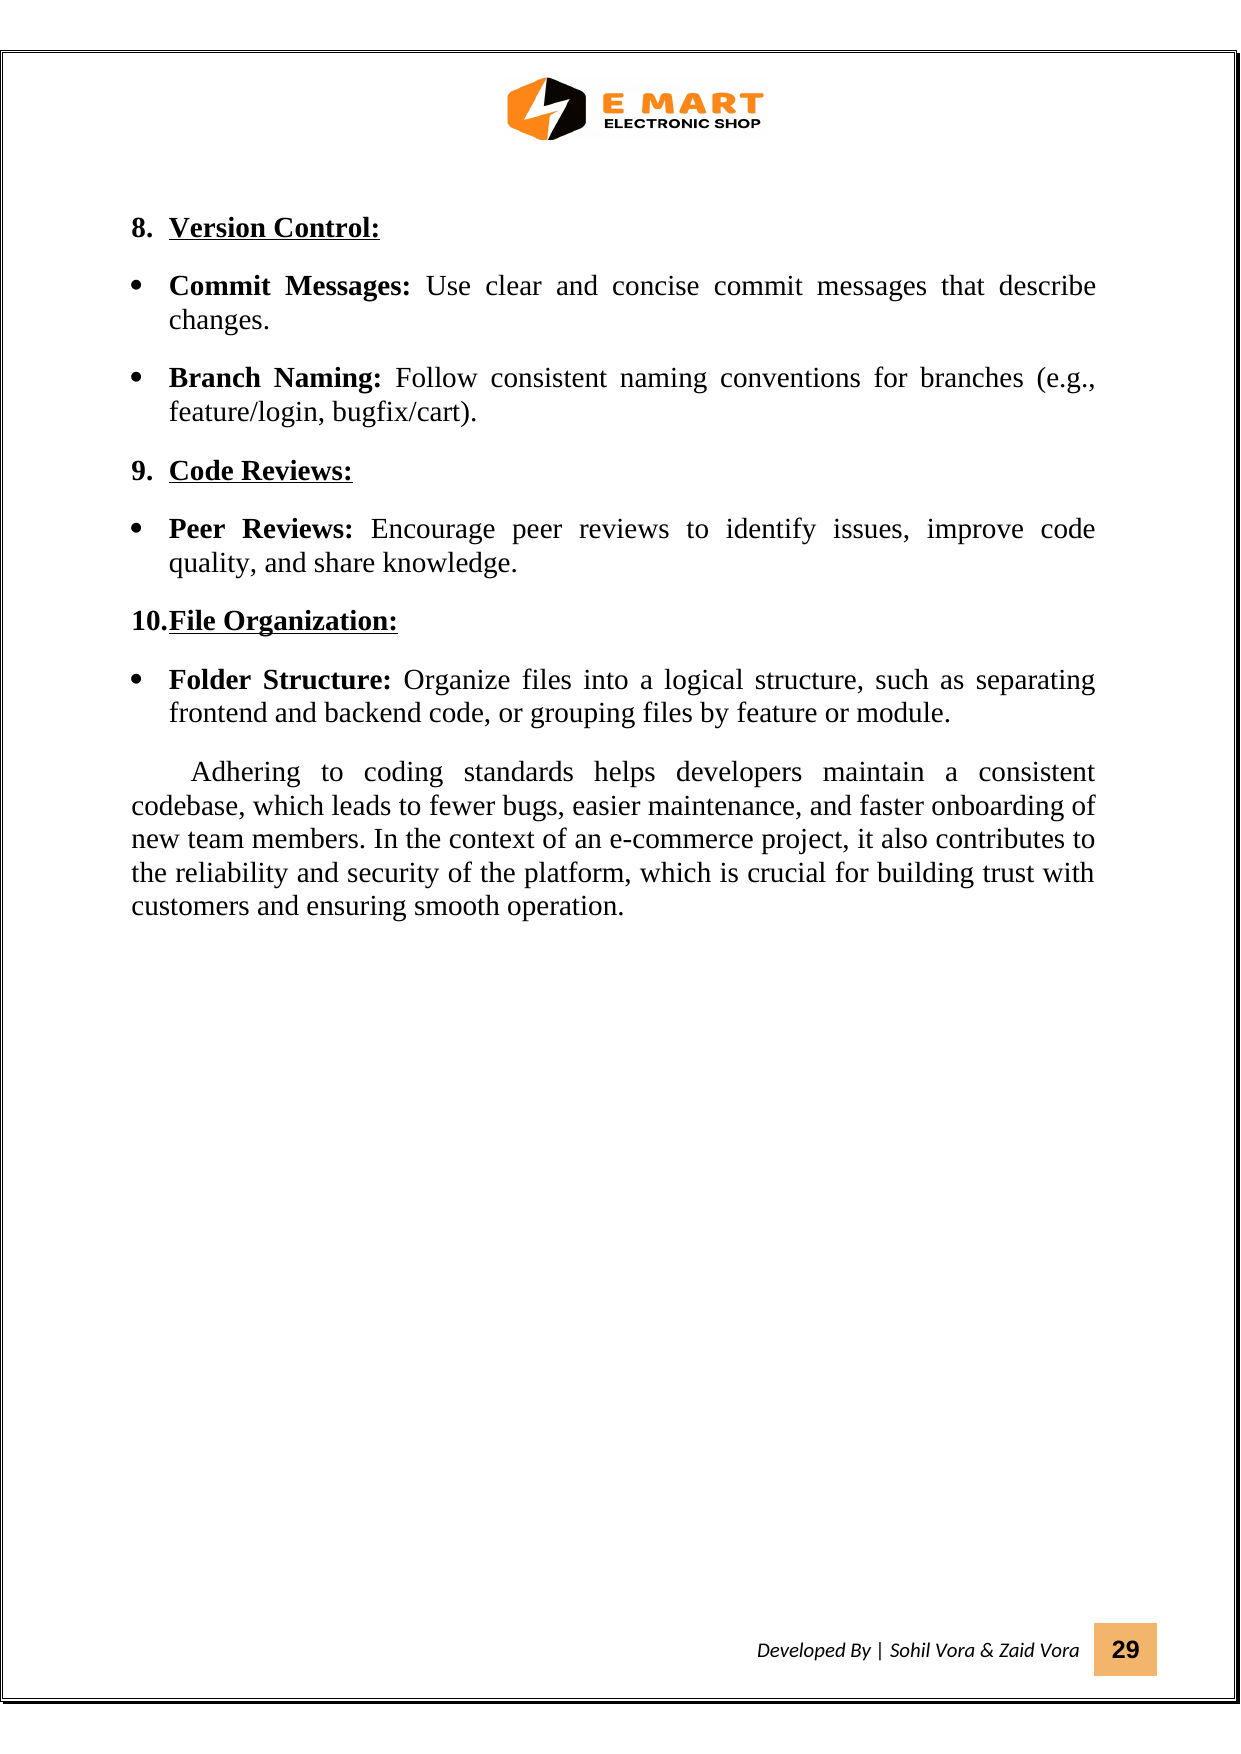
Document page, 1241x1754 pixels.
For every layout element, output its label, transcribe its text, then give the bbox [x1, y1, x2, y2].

text Adhering to coding standards helps developers maintain a consistent codebase, which leads to fewer bugs, easier maintenance, and faster onboarding of new team members. In the context of an e-commerce project, it also contributes to the reliability and security of the platform, which is crucial for building trust with customers and ensuring smooth operation. [131, 754, 1096, 922]
list Peer Reviews: Encourage peer reviews to identify issues, improve code quality, and share knowledge. [131, 511, 1096, 578]
list Code Reviews: [131, 453, 1096, 486]
list Version Control: [131, 210, 1096, 243]
list Commit Messages: Use clear and concise commit messages that describe changes. [131, 268, 1096, 336]
list File Organization: [131, 603, 1096, 637]
list Folder Structure: Organize files into a logical structure, such as separating frontend and backend code, or grouping files by feature or module. [131, 662, 1096, 729]
list Branch Naming: Follow consistent naming conventions for branches (e.g., feature/login, bugfix/cart). [131, 361, 1096, 428]
picture [504, 76, 767, 139]
